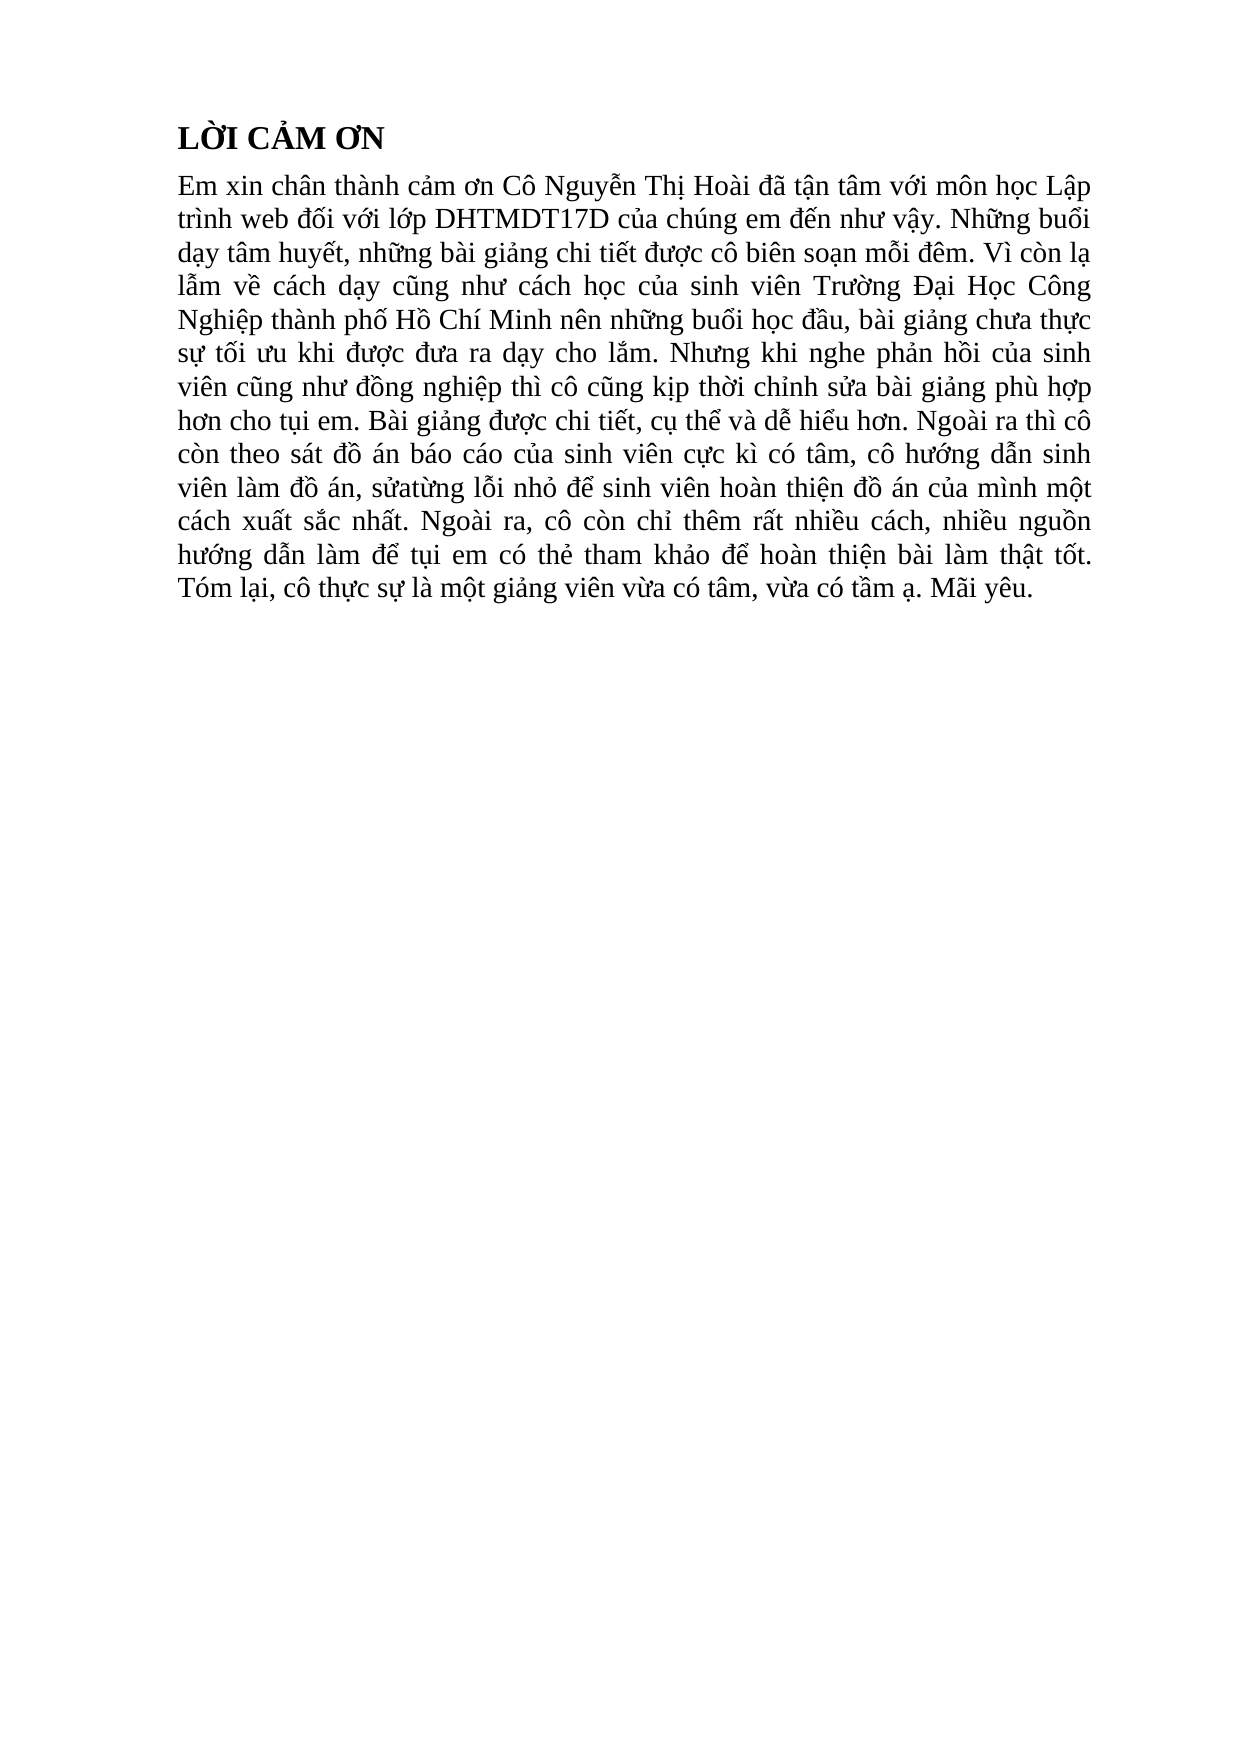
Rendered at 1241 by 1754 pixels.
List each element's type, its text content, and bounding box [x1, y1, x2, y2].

subtitle LỜI CẢM ƠN [177, 118, 1092, 156]
text Em xin chân thành cảm ơn Cô Nguyễn Thị Hoài đã tận tâm với môn học Lập trình web đối với lớp DHTMDT17D của chúng em đến như vậy. Những buổi dạy tâm huyết, những bài giảng chi tiết được cô biên soạn mỗi đêm. Vì còn lạ lẫm về cách dạy cũng như cách học của sinh viên Trường Đại Học Công Nghiệp thành phố Hồ Chí Minh nên những buổi học đầu, bài giảng chưa thực sự tối ưu khi được đưa ra dạy cho lắm. Nhưng khi nghe phản hồi của sinh viên cũng như đồng nghiệp thì cô cũng kịp thời chỉnh sửa bài giảng phù hợp hơn cho tụi em. Bài giảng được chi tiết, cụ thể và dễ hiểu hơn. Ngoài ra thì cô còn theo sát đồ án báo cáo của sinh viên cực kì có tâm, cô hướng dẫn sinh viên làm đồ án, sửatừng lỗi nhỏ để sinh viên hoàn thiện đồ án của mình một cách xuất sắc nhất. Ngoài ra, cô còn chỉ thêm rất nhiều cách, nhiều nguồn hướng dẫn làm để tụi em có thẻ tham khảo để hoàn thiện bài làm thật tốt. Tóm lại, cô thực sự là một giảng viên vừa có tâm, vừa có tầm ạ. Mãi yêu. [177, 168, 1092, 604]
